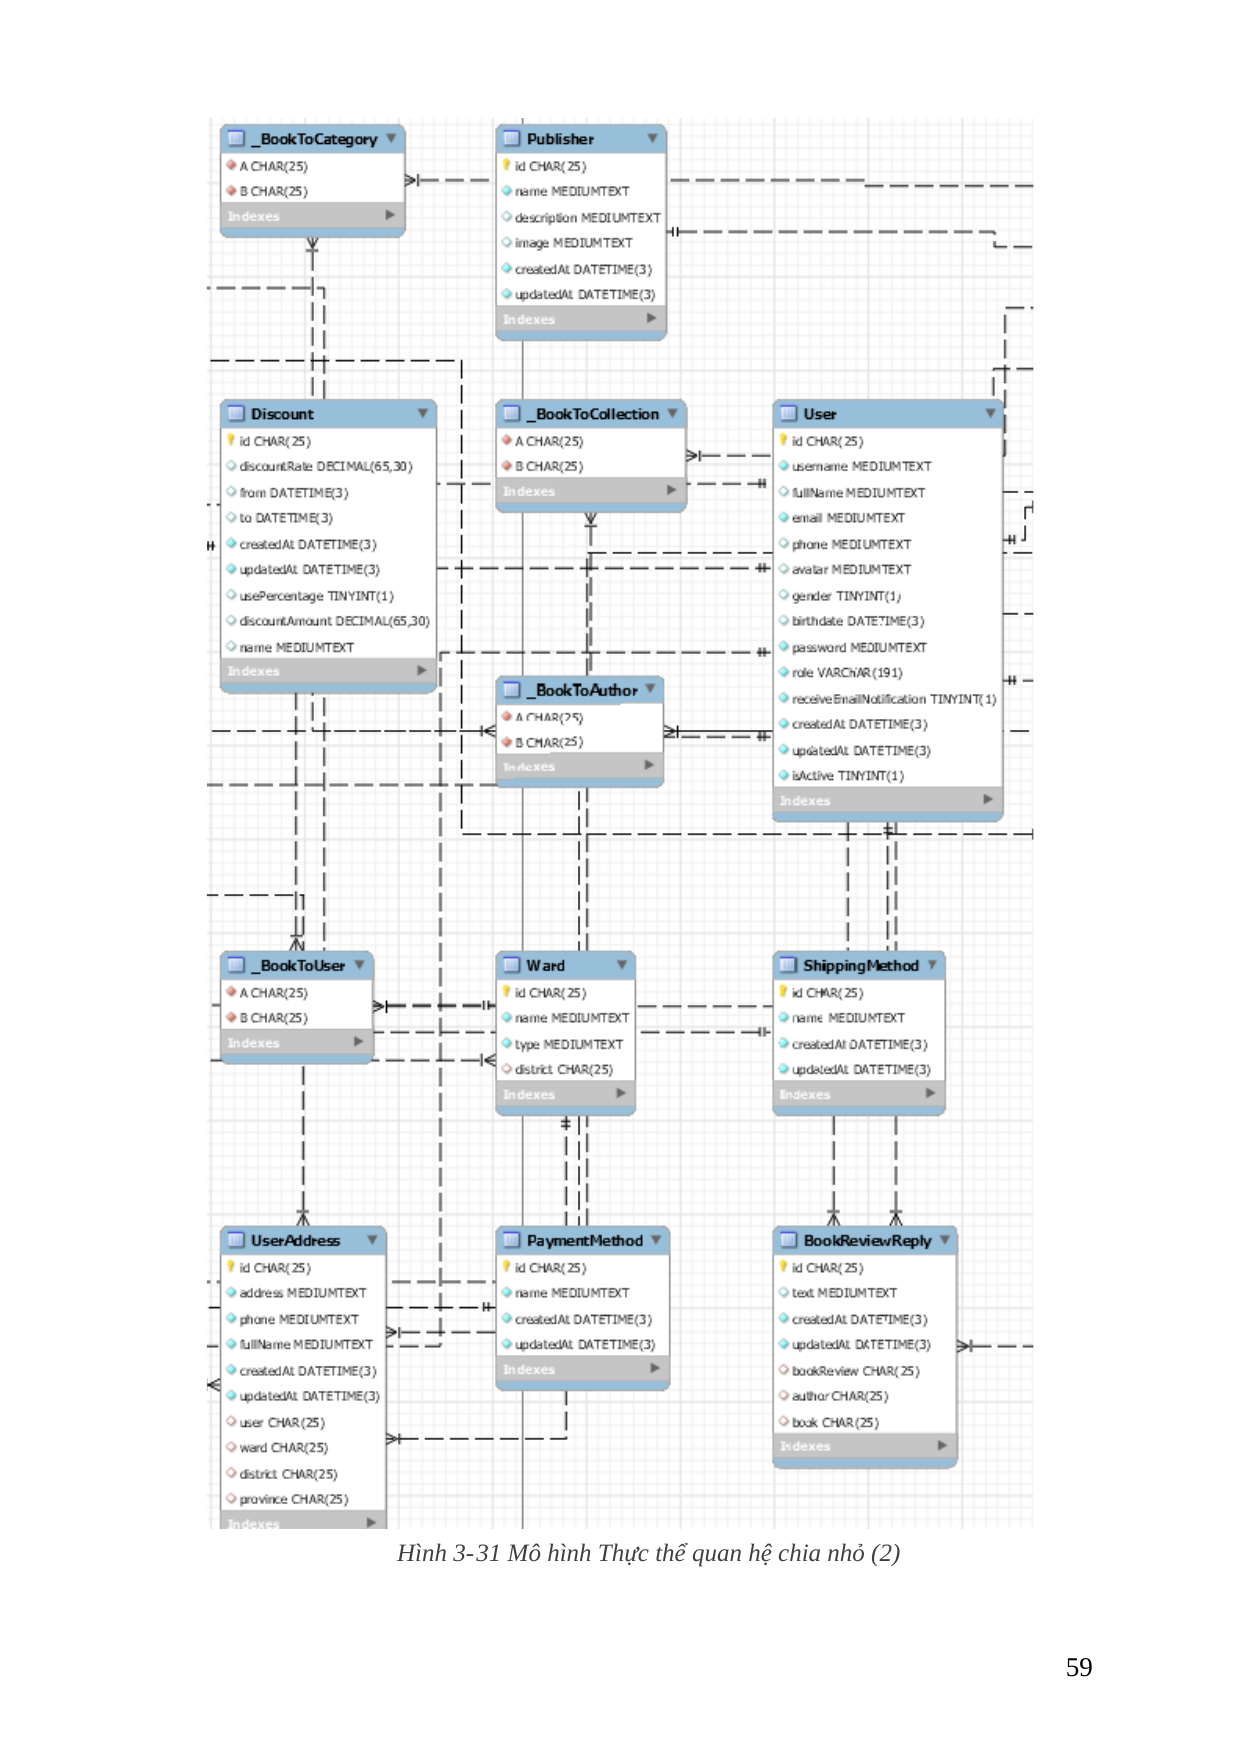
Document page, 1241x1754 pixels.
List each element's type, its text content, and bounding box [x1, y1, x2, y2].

picture [206, 118, 1034, 1529]
